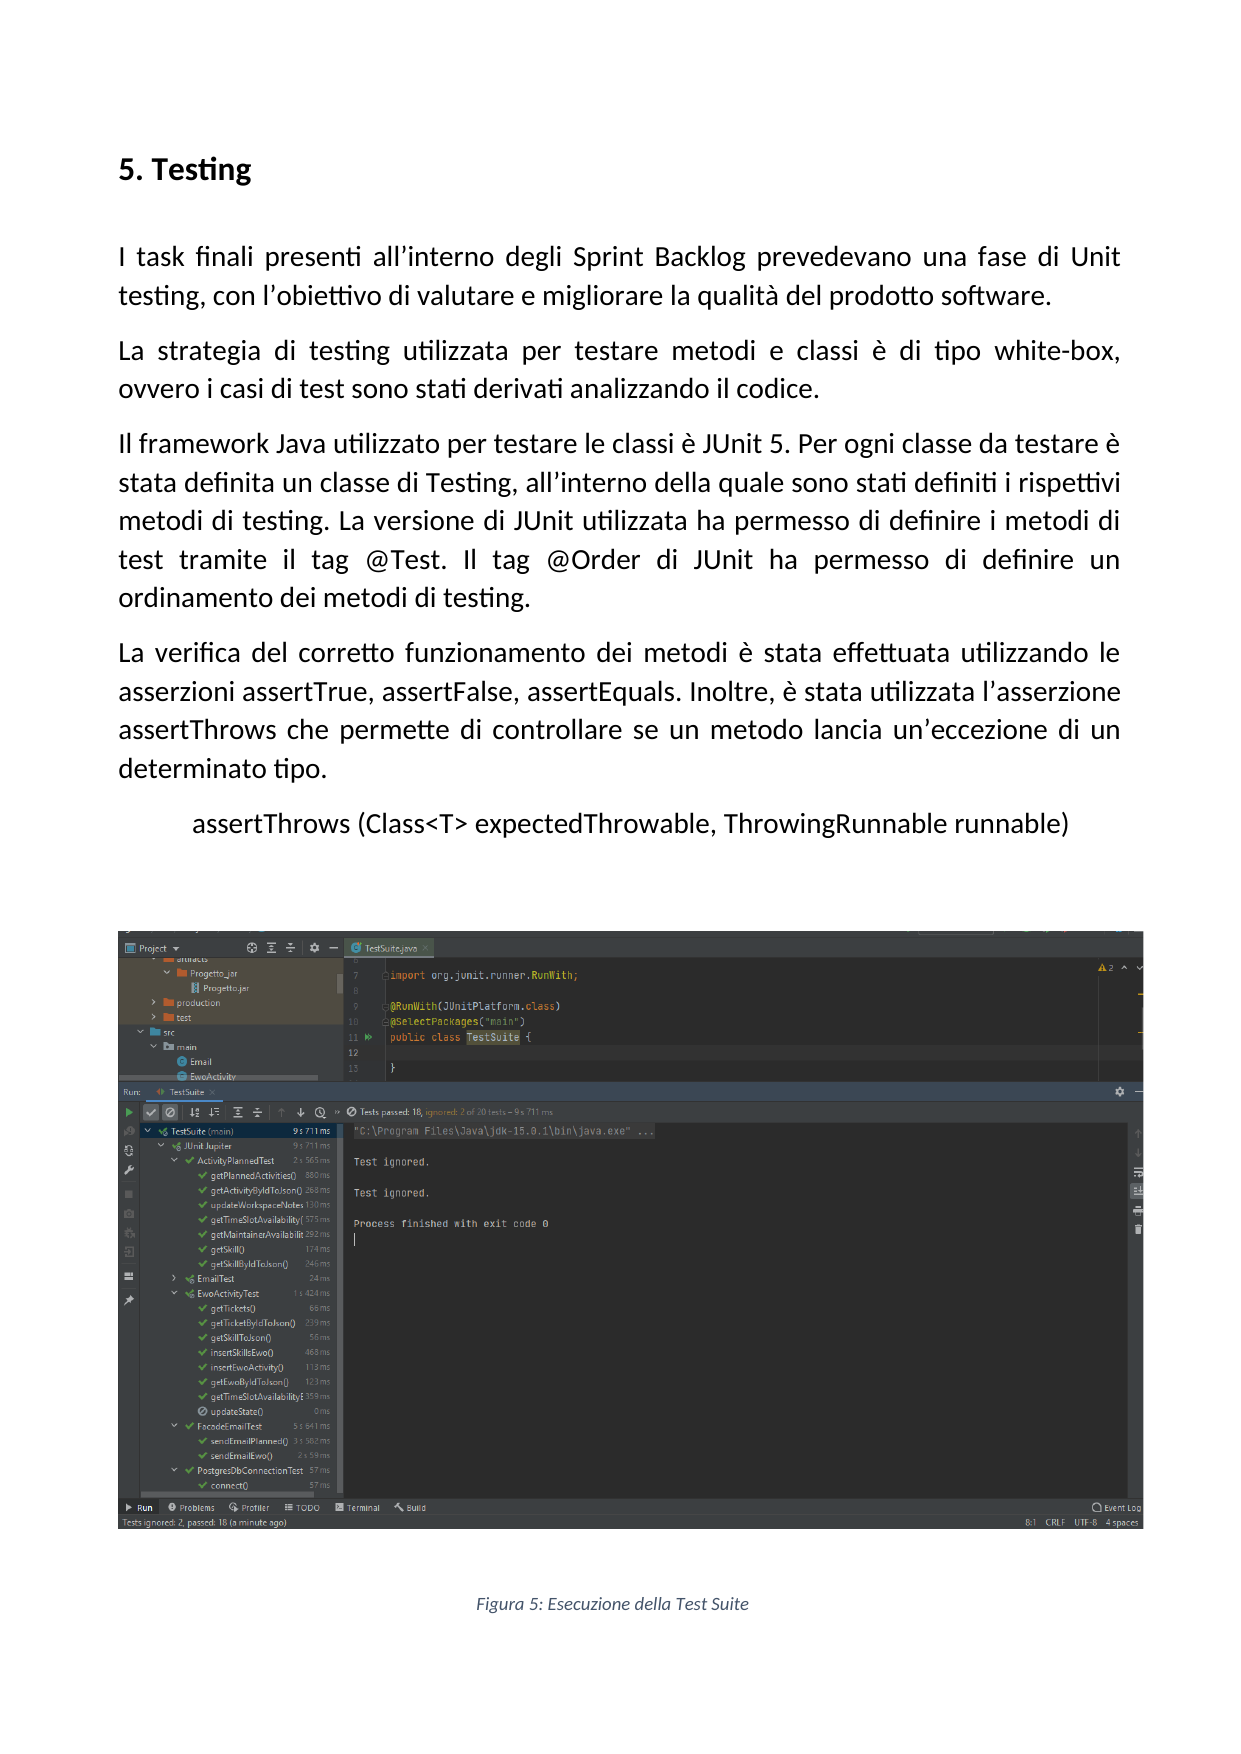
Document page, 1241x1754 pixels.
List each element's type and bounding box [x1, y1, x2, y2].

picture [118, 931, 1144, 1529]
